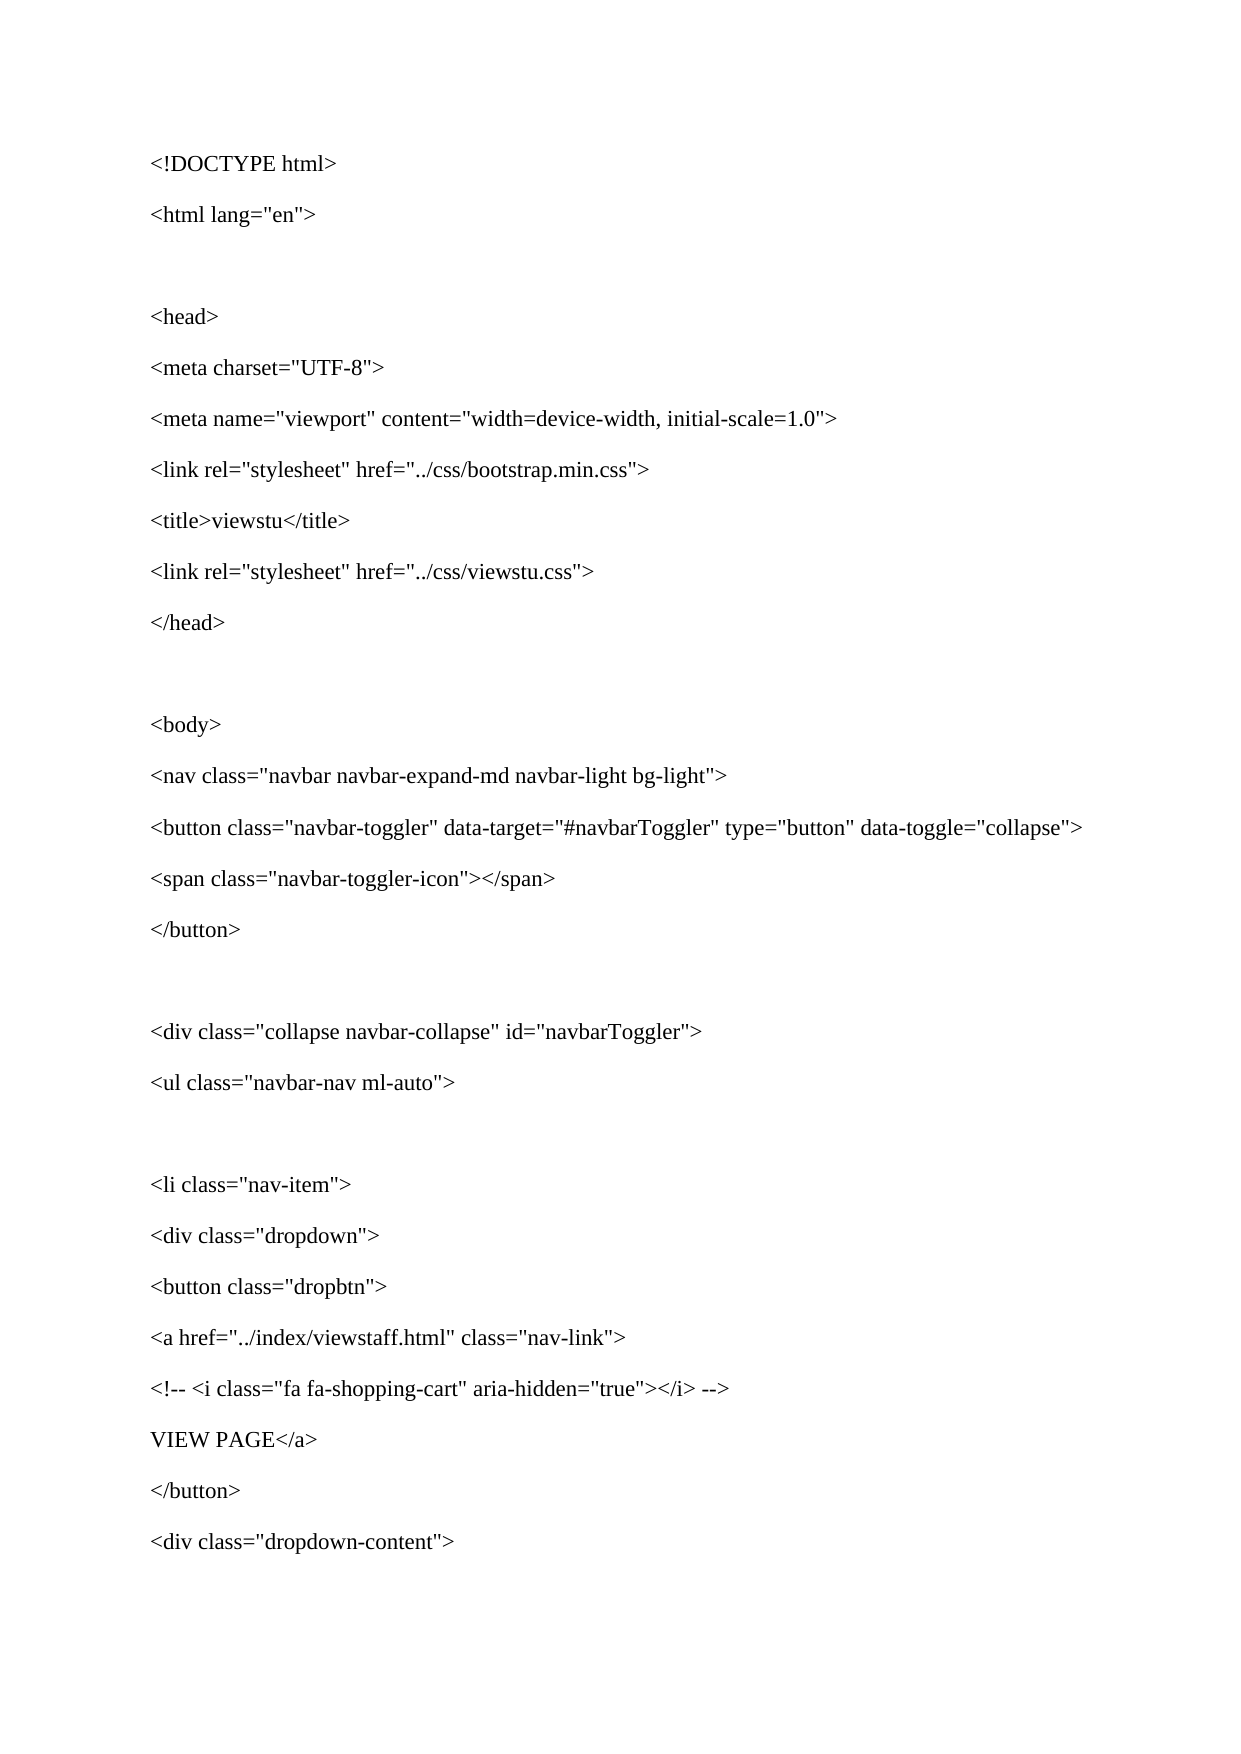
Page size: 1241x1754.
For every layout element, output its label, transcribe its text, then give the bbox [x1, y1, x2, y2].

text <ul class="navbar-nav ml-auto"> [150, 1069, 1090, 1095]
text <button class="navbar-toggler" data-target="#navbarToggler" type="button" data-toggle="collapse"> [150, 813, 1090, 840]
text <meta name="viewport" content="width=device-width, initial-scale=1.0"> [150, 405, 1090, 432]
text </head> [150, 609, 1090, 636]
text <div class="dropdown"> [150, 1222, 1090, 1248]
text <html lang="en"> [150, 201, 1090, 227]
text <button class="dropbtn"> [150, 1273, 1090, 1299]
text VIEW PAGE</a> [150, 1426, 1090, 1452]
text <link rel="stylesheet" href="../css/viewstu.css"> [150, 558, 1090, 585]
text <title>viewstu</title> [150, 507, 1090, 534]
text </button> [150, 1477, 1090, 1503]
text <!-- <i class="fa fa-shopping-cart" aria-hidden="true"></i> --> [150, 1375, 1090, 1401]
text <meta charset="UTF-8"> [150, 354, 1090, 381]
text <a href="../index/viewstaff.html" class="nav-link"> [150, 1324, 1090, 1350]
text <li class="nav-item"> [150, 1171, 1090, 1197]
text <nav class="navbar navbar-expand-md navbar-light bg-light"> [150, 762, 1090, 789]
text <head> [150, 303, 1090, 329]
text <body> [150, 711, 1090, 738]
text <div class="dropdown-content"> [150, 1528, 1090, 1554]
text </button> [150, 916, 1090, 942]
text <div class="collapse navbar-collapse" id="navbarToggler"> [150, 1018, 1090, 1044]
text <link rel="stylesheet" href="../css/bootstrap.min.css"> [150, 456, 1090, 483]
text <span class="navbar-toggler-icon"></span> [150, 864, 1090, 891]
text <!DOCTYPE html> [150, 150, 1090, 176]
